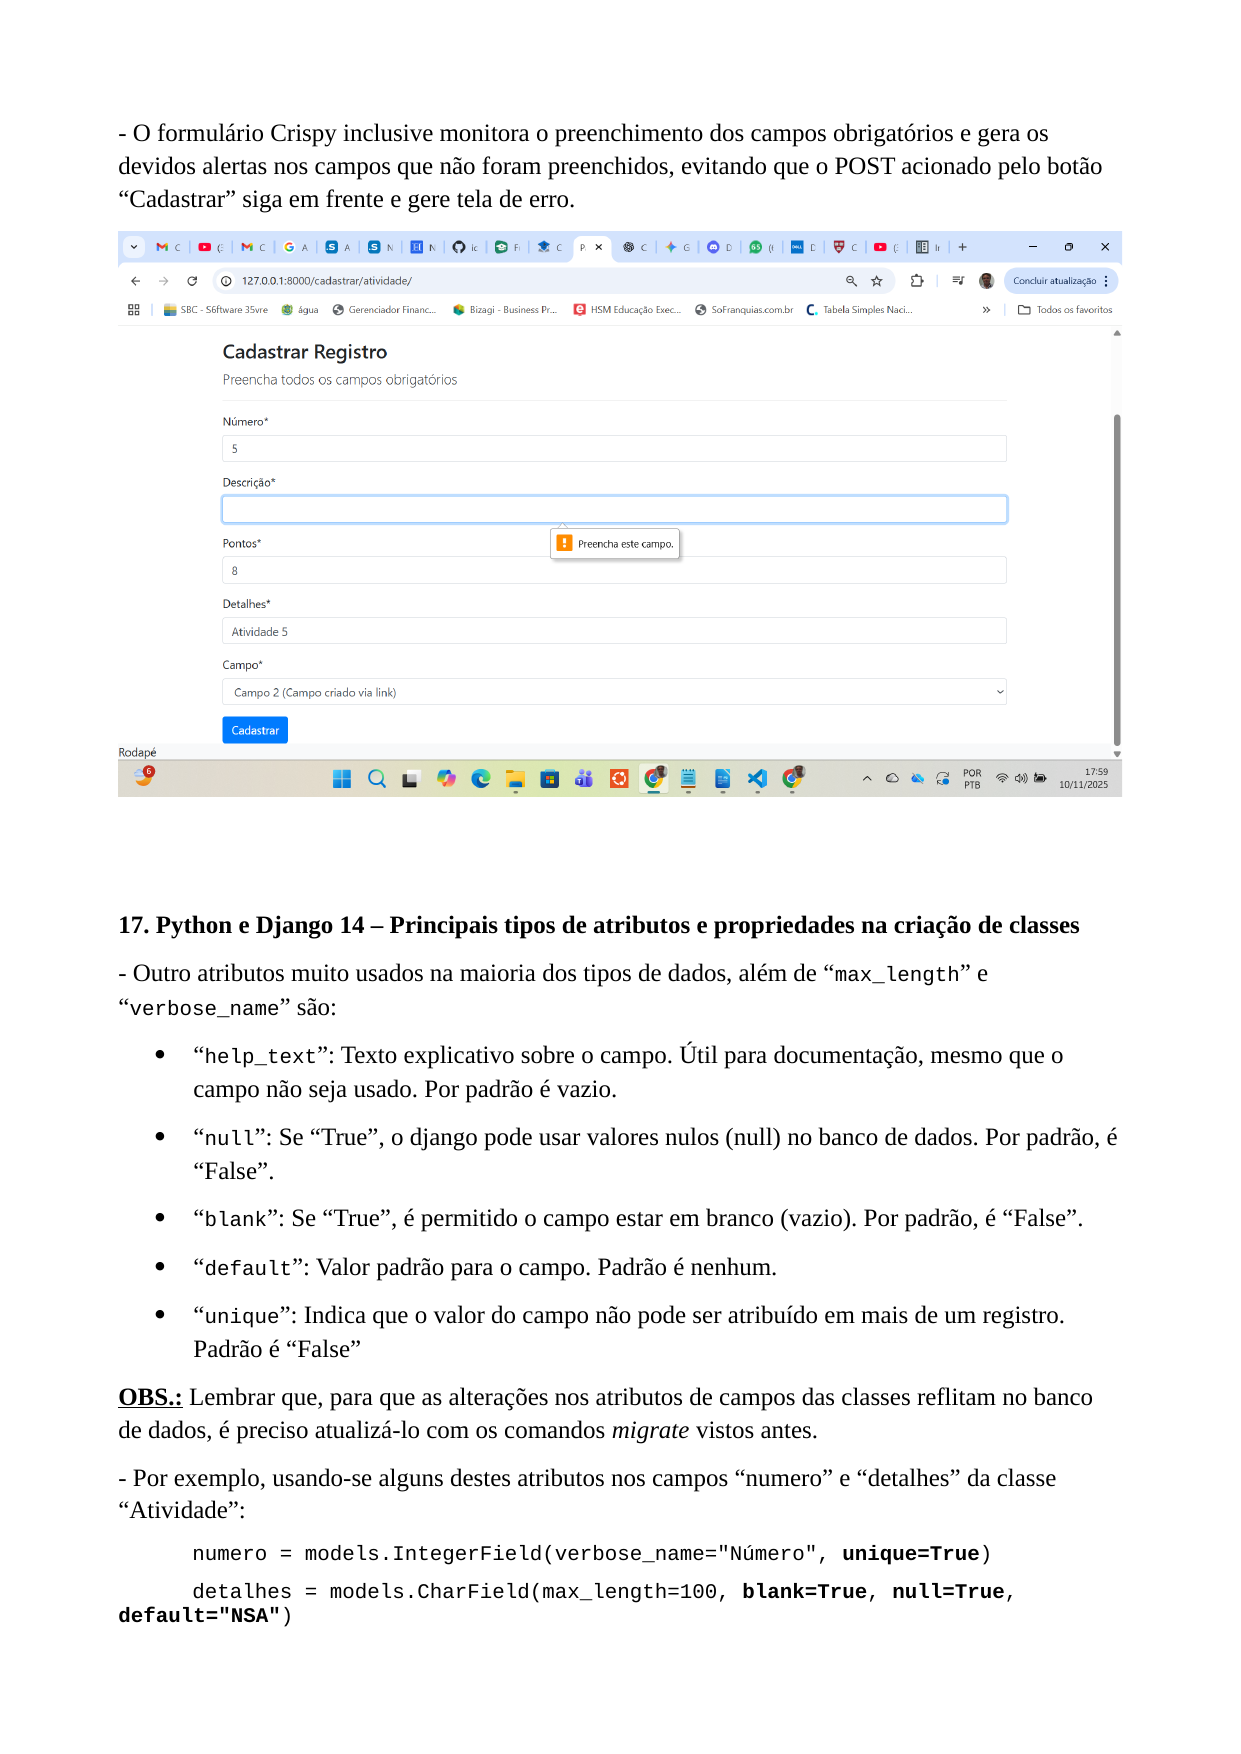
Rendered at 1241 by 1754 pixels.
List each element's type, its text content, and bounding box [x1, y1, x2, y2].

text - Outro atributos muito usados na maioria dos tipos de dados, além de “max_length” e “verbose_name” são: [118, 958, 1122, 1022]
text numero = models.IntegerField(verbose_name="Número", unique=True) [118, 1543, 1122, 1567]
picture [118, 231, 1123, 797]
text 17. Python e Django 14 – Principais tipos de atributos e propriedades na criação de classes [118, 911, 1122, 939]
list “default”: Valor padrão para o campo. Padrão é nenhum. [156, 1252, 1122, 1282]
text - O formulário Crispy inclusive monitora o preenchimento dos campos obrigatórios e gera os devidos alertas nos campos que não foram preenchidos, evitando que o POST acionado pelo botão “Cadastrar” siga em frente e gere tela de erro. [118, 118, 1122, 213]
list “null”: Se “True”, o django pode usar valores nulos (null) no banco de dados. Por padrão, é “False”. [156, 1122, 1122, 1184]
list “help_text”: Texto explicativo sobre o campo. Útil para documentação, mesmo que o campo não seja usado. Por padrão é vazio. [156, 1041, 1122, 1103]
text detalhes = models.CharField(max_length=100, blank=True, null=True, default="NSA") [118, 1581, 1122, 1629]
text OBS.: Lembrar que, para que as alterações nos atributos de campos das classes reflitam no banco de dados, é preciso atualizá-lo com os comandos migrate vistos antes. [118, 1382, 1122, 1444]
list “unique”: Indica que o valor do campo não pode ser atribuído em mais de um registro. Padrão é “False” [156, 1301, 1122, 1363]
list “blank”: Se “True”, é permitido o campo estar em branco (vazio). Por padrão, é “False”. [156, 1203, 1122, 1233]
text - Por exemplo, usando-se alguns destes atributos nos campos “numero” e “detalhes” da classe “Atividade”: [118, 1463, 1122, 1524]
